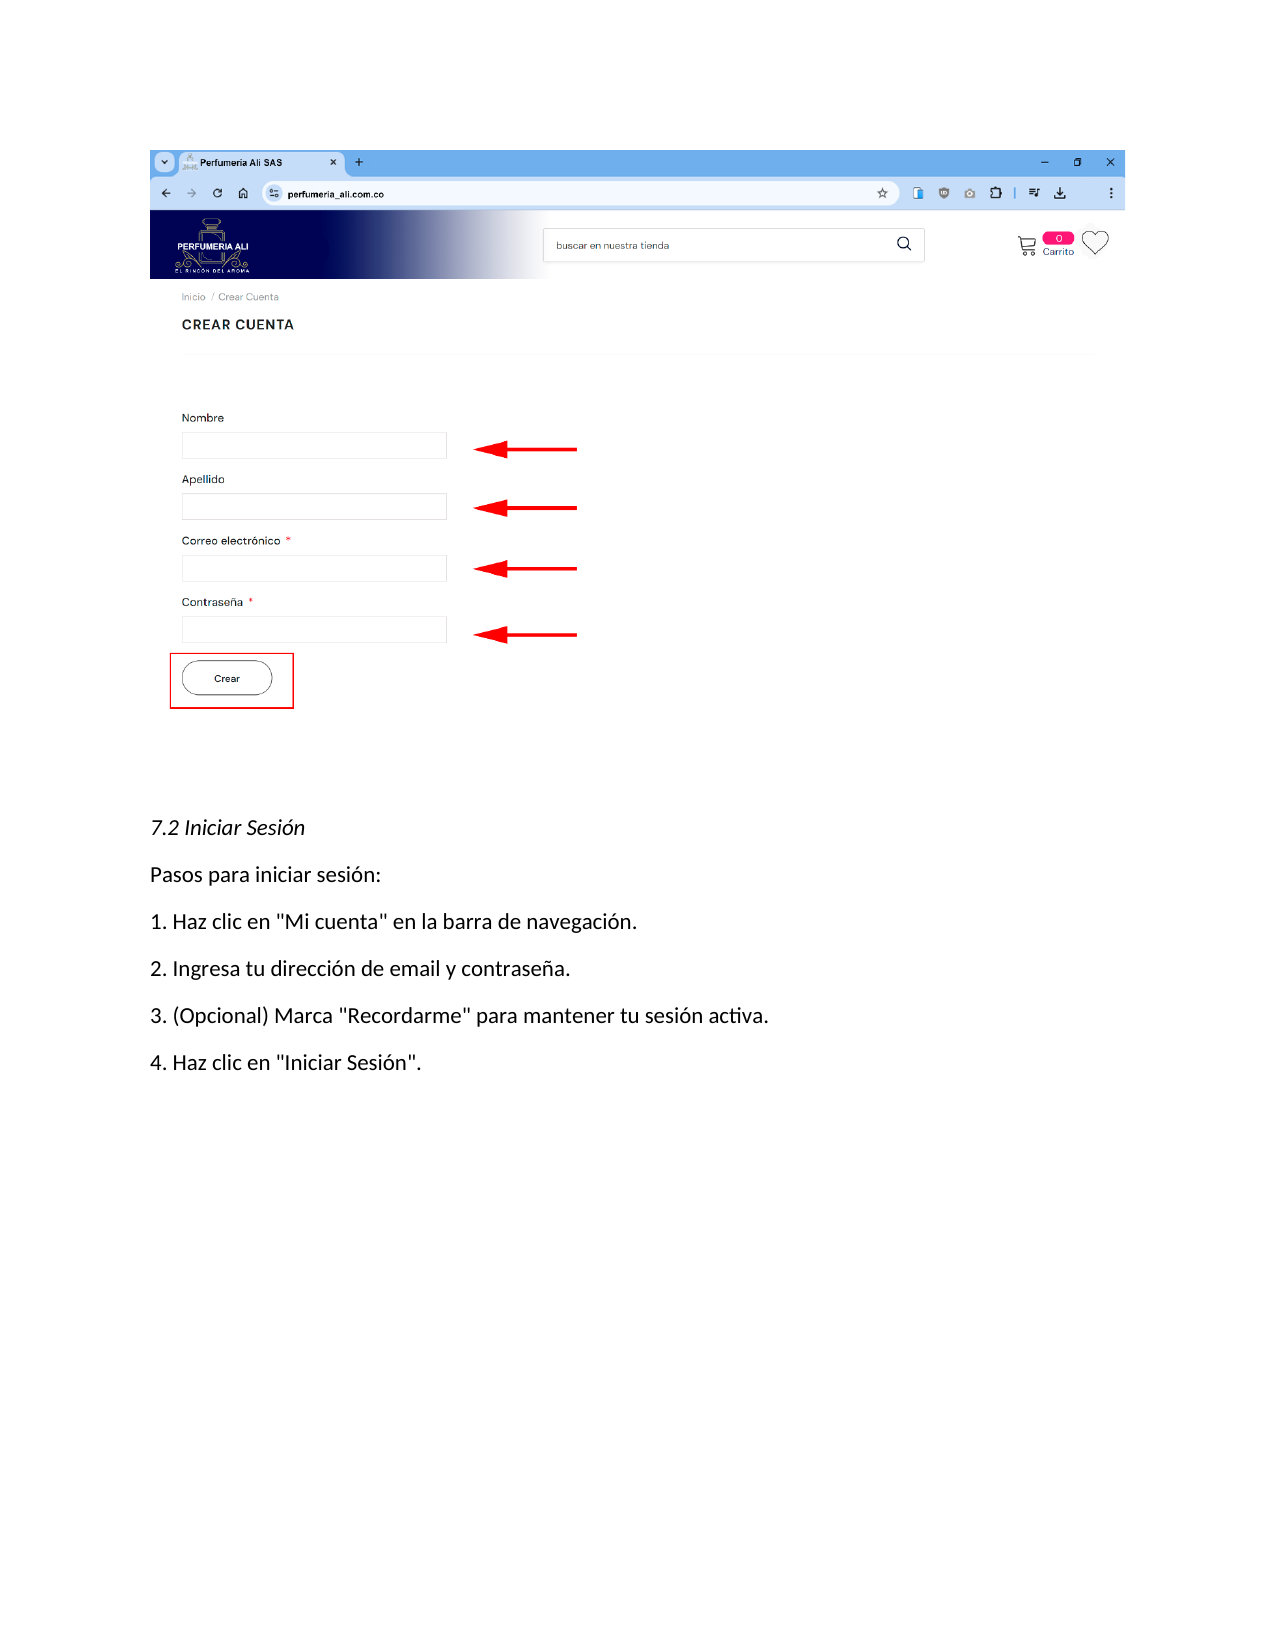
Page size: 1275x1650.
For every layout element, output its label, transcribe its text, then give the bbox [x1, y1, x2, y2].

text 3. (Opcional) Marca "Recordarme" para mantener tu sesión activa. [150, 1001, 1125, 1029]
text 2. Ingresa tu dirección de email y contraseña. [150, 954, 1125, 982]
text Pasos para iniciar sesión: [150, 860, 1125, 888]
text 7.2 Iniciar Sesión [150, 813, 1125, 841]
text 4. Haz clic en "Iniciar Sesión". [150, 1048, 1125, 1076]
text 1. Haz clic en "Mi cuenta" en la barra de navegación. [150, 907, 1125, 935]
picture [150, 150, 1125, 748]
